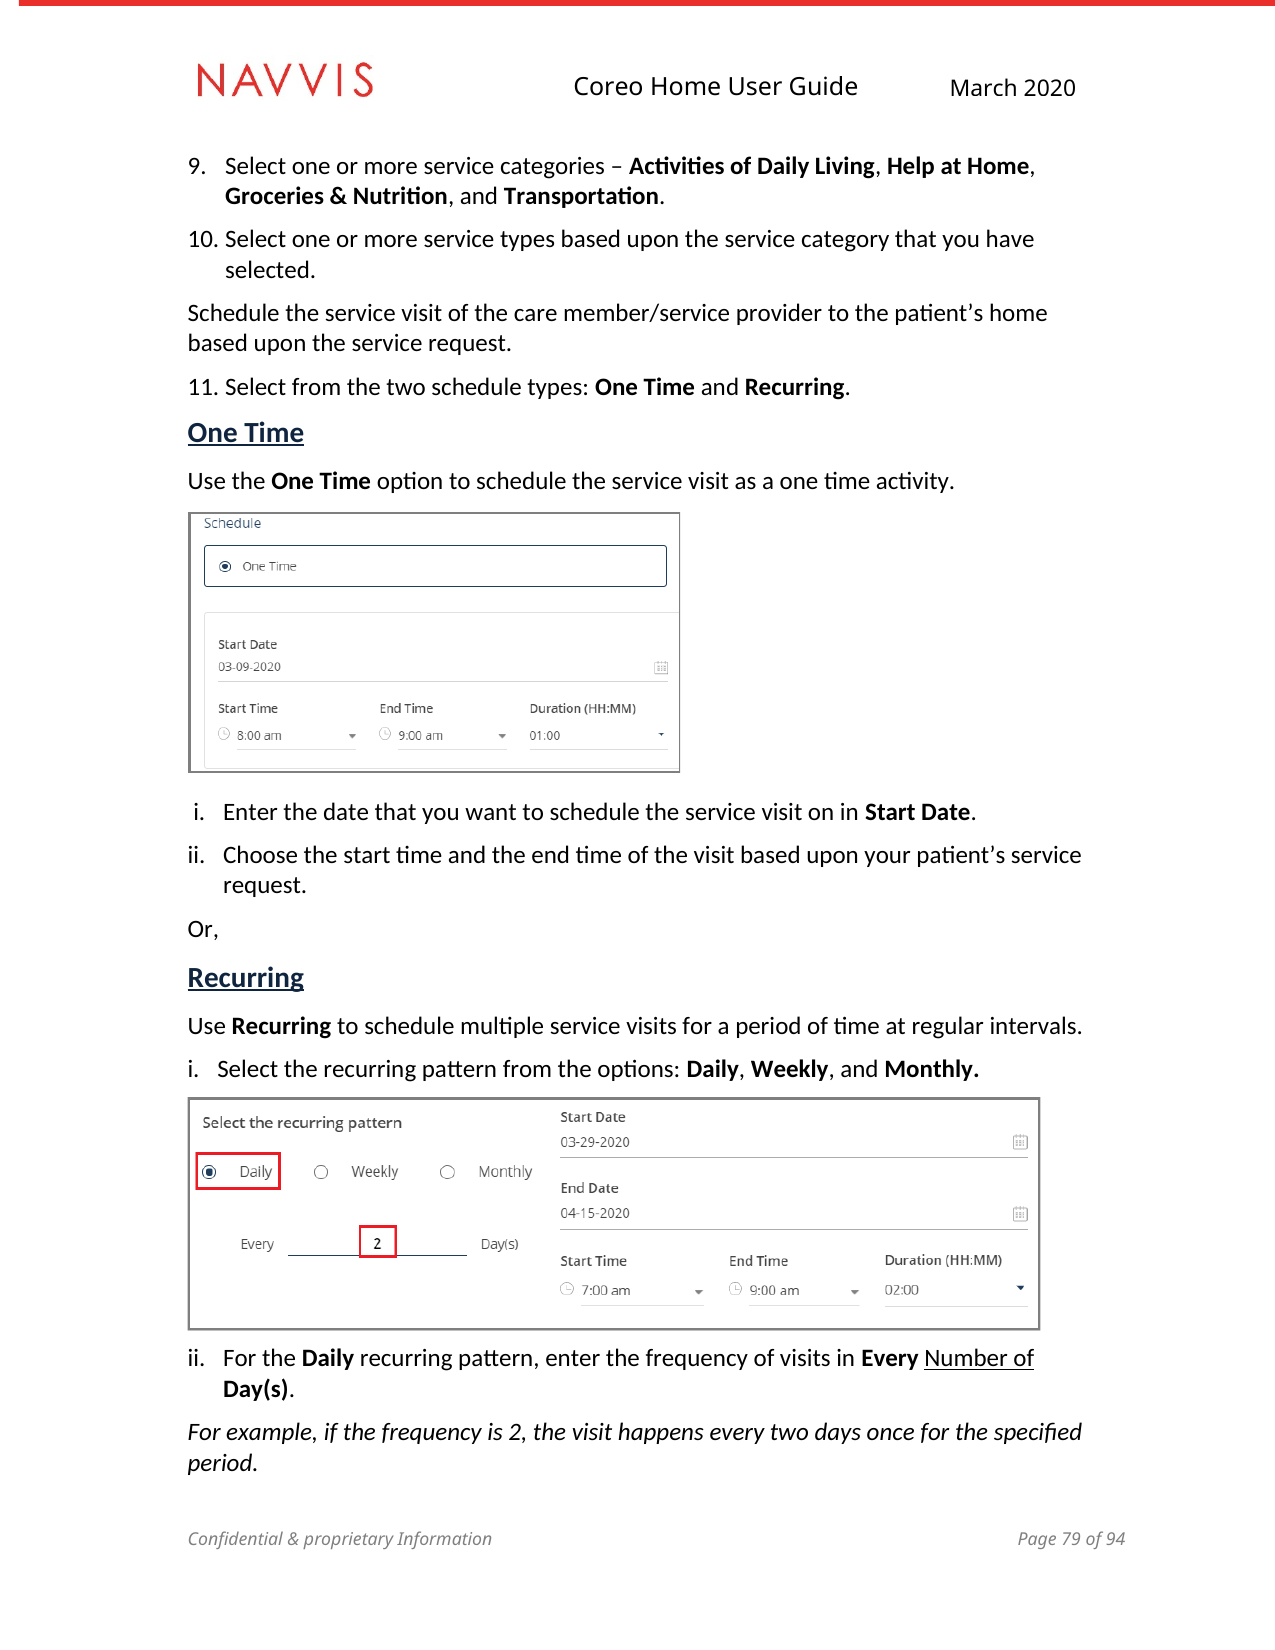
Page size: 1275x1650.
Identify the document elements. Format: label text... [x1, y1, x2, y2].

picture [187, 1096, 1041, 1331]
list For the Daily recurring pattern, enter the frequency of visits in Every Number of Day(s). [205, 1343, 1087, 1404]
list Select the recurring pattern from the options: Daily, Weekly, and Monthly. [199, 1053, 1087, 1084]
list Select one or more service categories – Activities of Daily Living, Help at Home, Groceries & Nutrition, and Transportation. [187, 150, 1087, 211]
text For example, if the frequency is 2, the visit happens every two days once for the specified period. [187, 1416, 1087, 1477]
picture [187, 512, 680, 773]
text Or, [187, 913, 1087, 943]
subtitle Recurring [187, 959, 1087, 994]
list Select from the two schedule types: One Time and Recurring. [187, 371, 1087, 401]
list Choose the start time and the end time of the visit based upon your patient’s service request. [205, 839, 1087, 900]
picture [187, 55, 383, 104]
list Use the One Time option to schedule the service visit as a one time activity. [187, 465, 1087, 496]
text Schedule the service visit of the care member/service provider to the patient’s home based upon the service request. [187, 297, 1087, 358]
list Enter the date that you want to schedule the service visit on in Start Date. [205, 796, 1087, 827]
list Select one or more service types based upon the service category that you have selected. [187, 223, 1087, 284]
list Use Recurring to schedule multiple service visits for a period of time at regular intervals. [187, 1010, 1087, 1041]
subtitle One Time [187, 414, 1087, 449]
